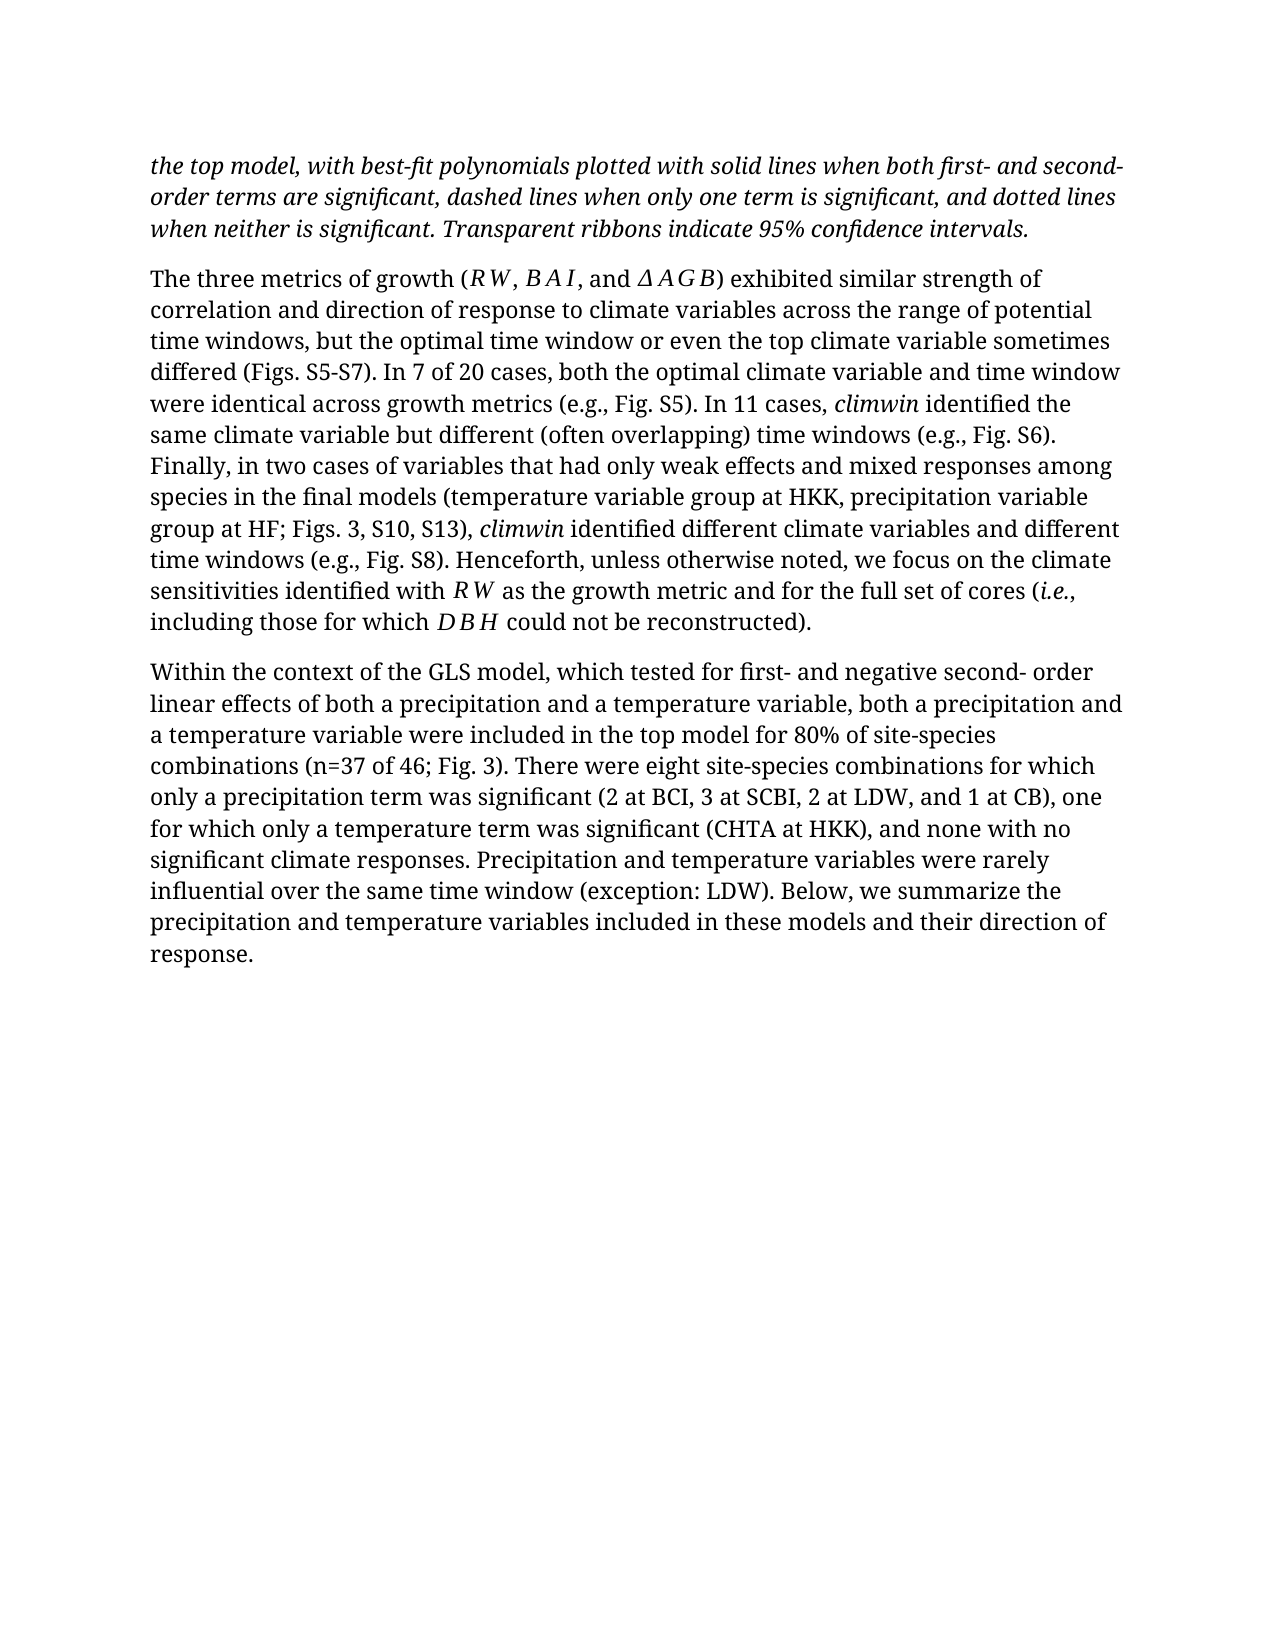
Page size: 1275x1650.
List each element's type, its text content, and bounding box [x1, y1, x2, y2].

text The three metrics of growth (, , and ) exhibited similar strength of correlation and direction of response to climate variables across the range of potential time windows, but the optimal time window or even the top climate variable sometimes differed (Figs. S5-S7). In 7 of 20 cases, both the optimal climate variable and time window were identical across growth metrics (e.g., Fig. S5). In 11 cases, climwin identified the same climate variable but different (often overlapping) time windows (e.g., Fig. S6). Finally, in two cases of variables that had only weak effects and mixed responses among species in the final models (temperature variable group at HKK, precipitation variable group at HF; Figs. 3, S10, S13), climwin identified different climate variables and different time windows (e.g., Fig. S8). Henceforth, unless otherwise noted, we focus on the climate sensitivities identified with as the growth metric and for the full set of cores (i.e., including those for which could not be reconstructed). [150, 262, 1125, 637]
text Within the context of the GLS model, which tested for first- and negative second- order linear effects of both a precipitation and a temperature variable, both a precipitation and a temperature variable were included in the top model for 80% of site-species combinations (n=37 of 46; Fig. 3). There were eight site-species combinations for which only a precipitation term was significant (2 at BCI, 3 at SCBI, 2 at LDW, and 1 at CB), one for which only a temperature term was significant (CHTA at HKK), and none with no significant climate responses. Precipitation and temperature variables were rarely influential over the same time window (exception: LDW). Below, we summarize the precipitation and temperature variables included in these models and their direction of response. [150, 656, 1125, 969]
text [150, 150, 1125, 244]
